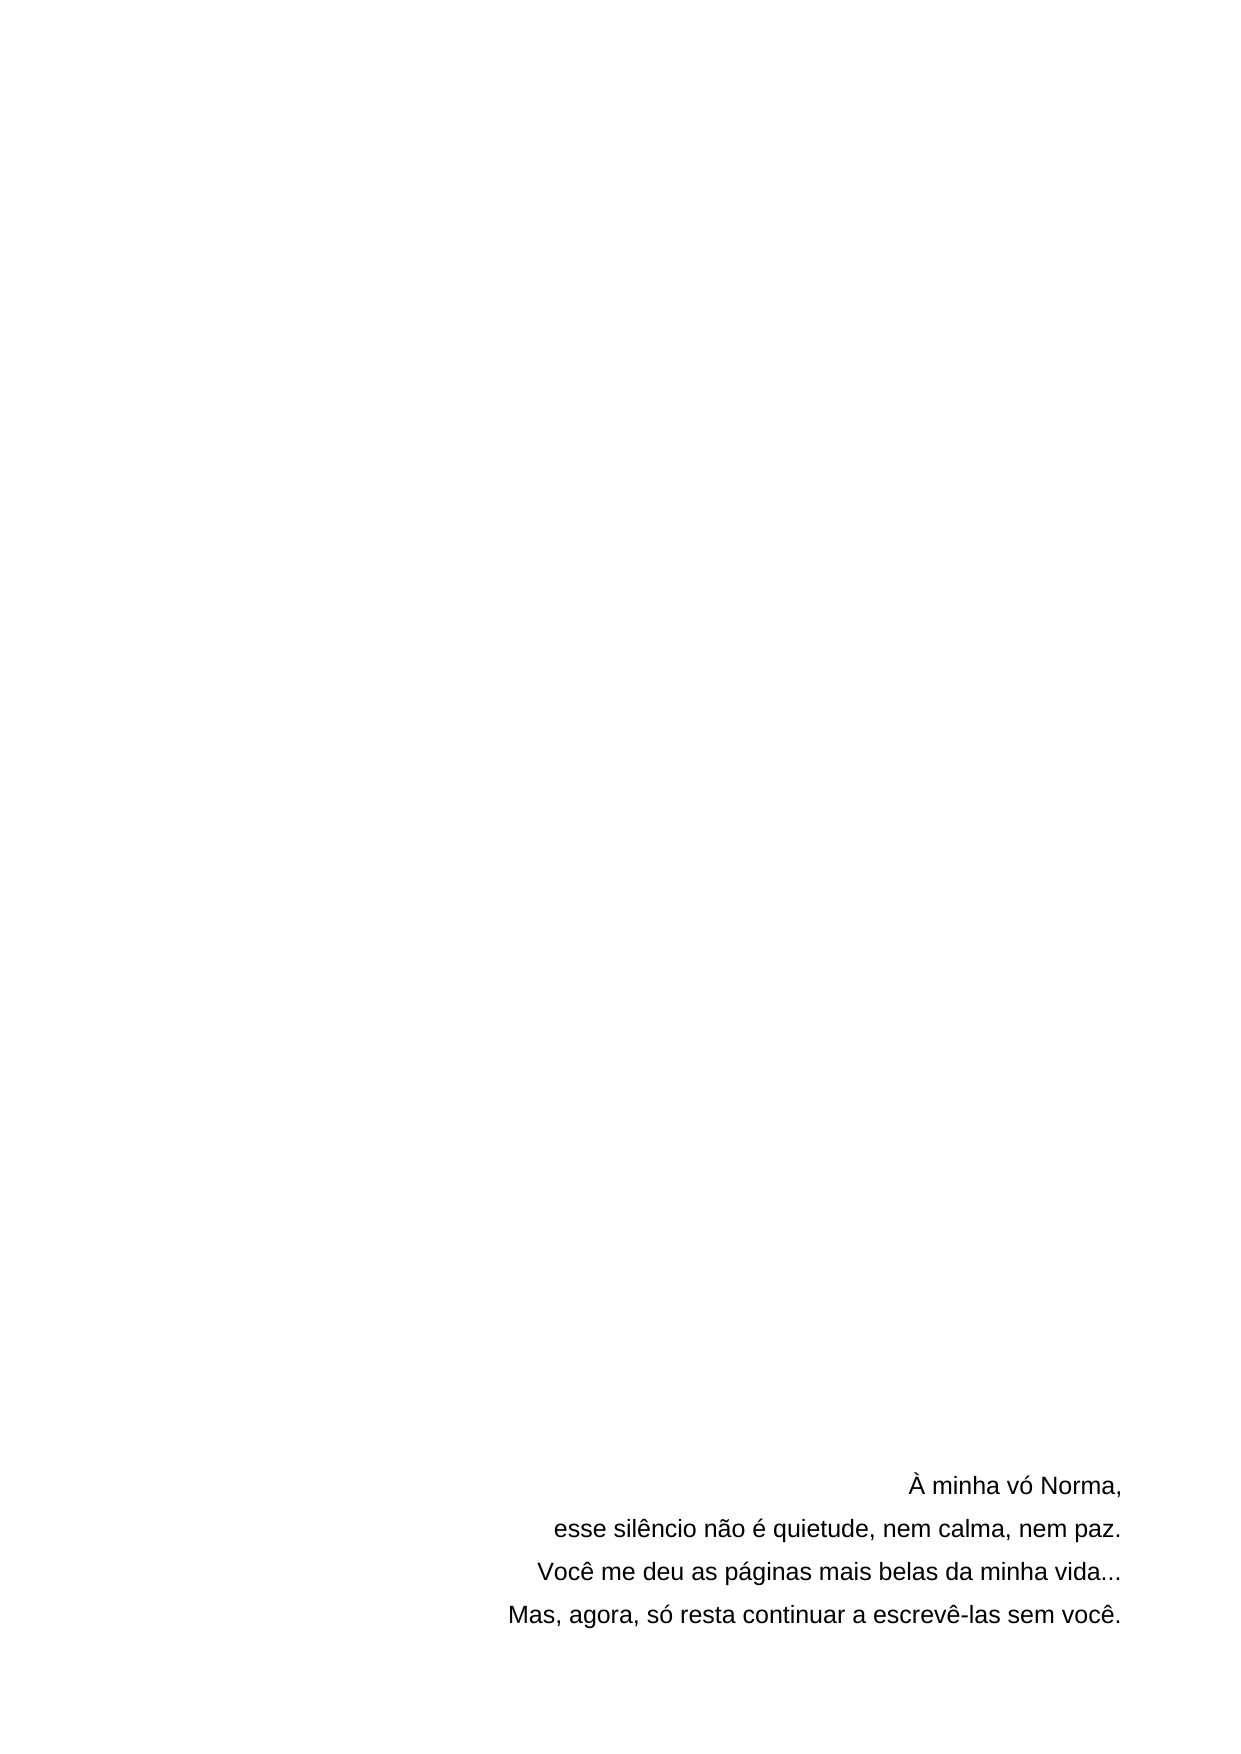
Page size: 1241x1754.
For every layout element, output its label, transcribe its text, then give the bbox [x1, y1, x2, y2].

text Mas, agora, só resta continuar a escrevê-las sem você. [472, 1600, 1122, 1629]
text À minha vó Norma, [472, 1471, 1122, 1500]
text esse silêncio não é quietude, nem calma, nem paz. [472, 1514, 1122, 1543]
text Você me deu as páginas mais belas da minha vida... [472, 1557, 1122, 1586]
